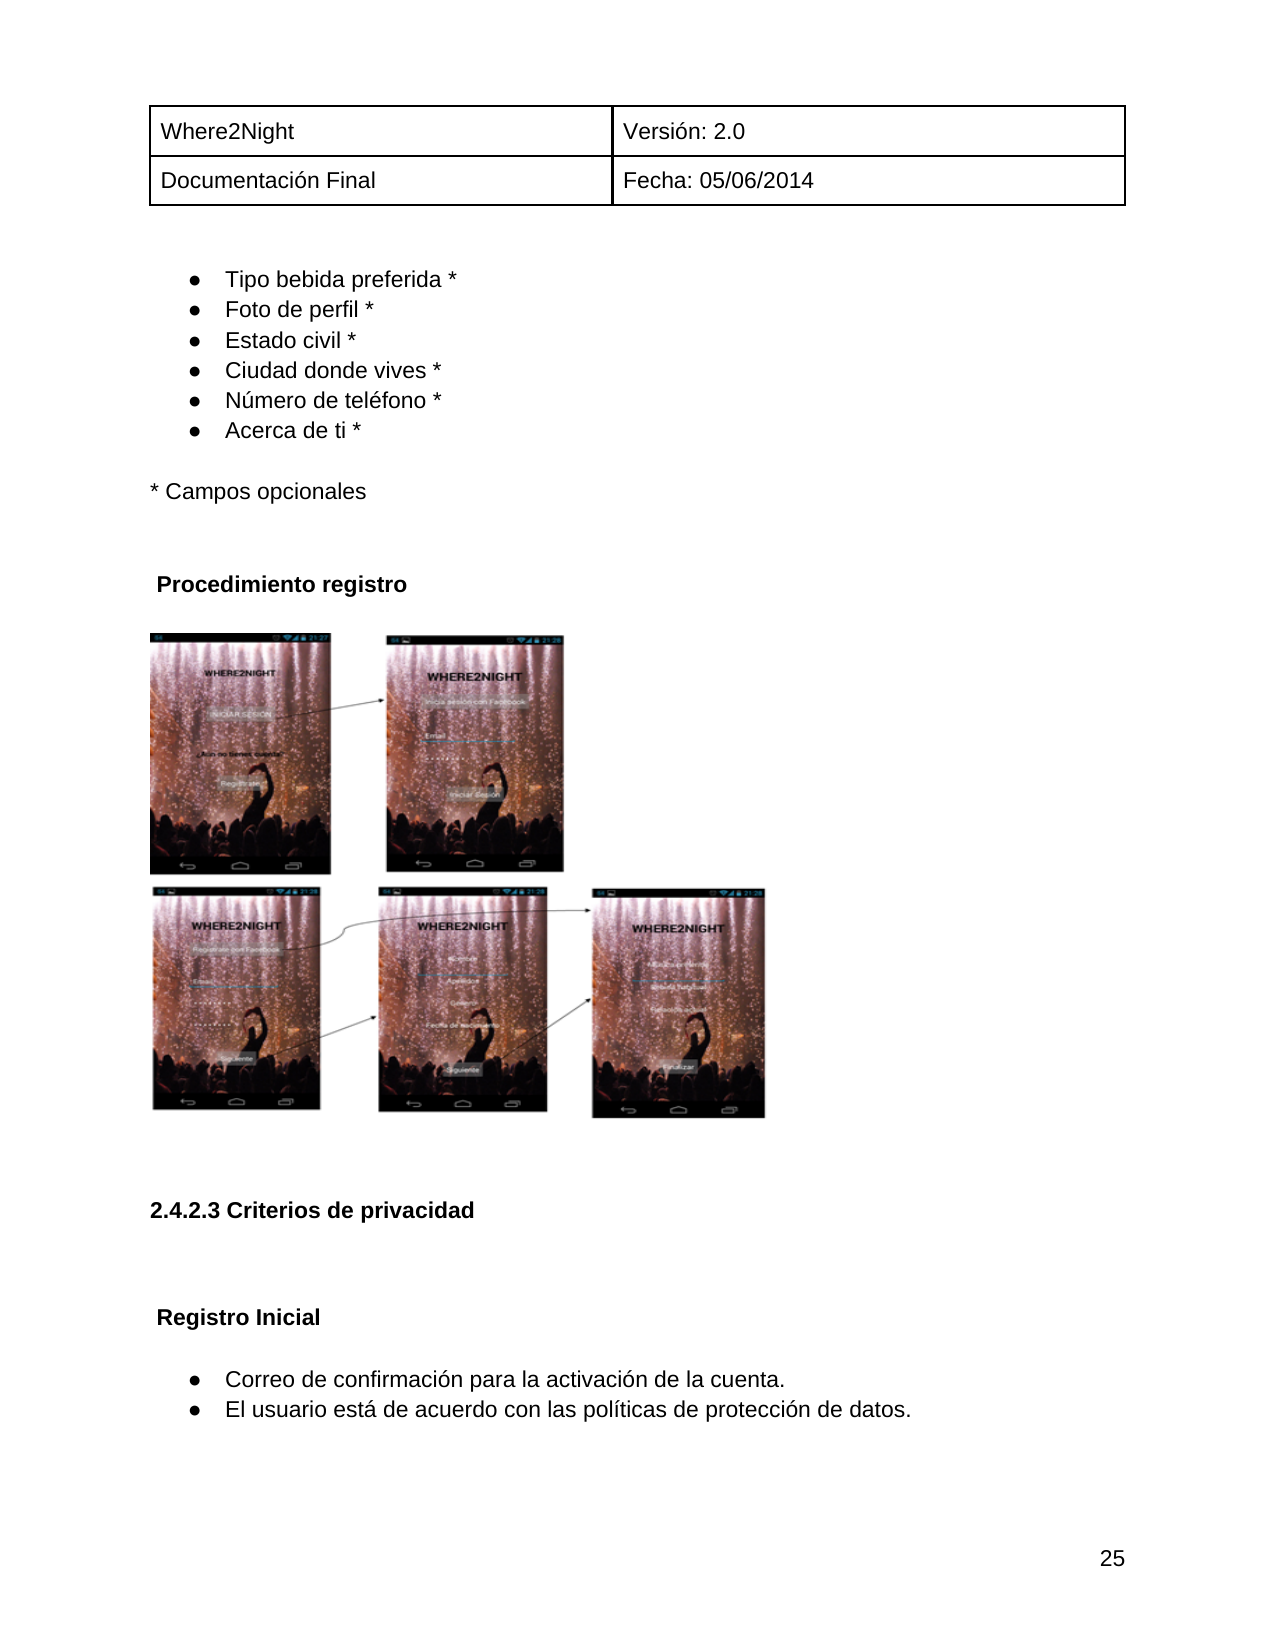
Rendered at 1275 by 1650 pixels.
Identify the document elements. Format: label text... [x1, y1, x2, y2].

list Correo de confirmación para la activación de la cuenta. [188, 1366, 1125, 1392]
picture [150, 633, 789, 1126]
list Estado civil * [188, 327, 1125, 353]
list Foto de perfil * [188, 296, 1125, 323]
list El usuario está de acuerdo con las políticas de protección de datos. [188, 1396, 1125, 1422]
text * Campos opcionales [150, 478, 1125, 504]
text Procedimiento registro [150, 571, 1125, 598]
list Acerca de ti * [188, 417, 1125, 444]
subtitle 2.4.2.3 Criterios de privacidad [150, 1197, 1125, 1223]
text Registro Inicial [150, 1304, 1125, 1331]
list Tipo bebida preferida * [188, 266, 1125, 293]
list Número de teléfono * [188, 387, 1125, 413]
list Ciudad donde vives * [188, 357, 1125, 383]
